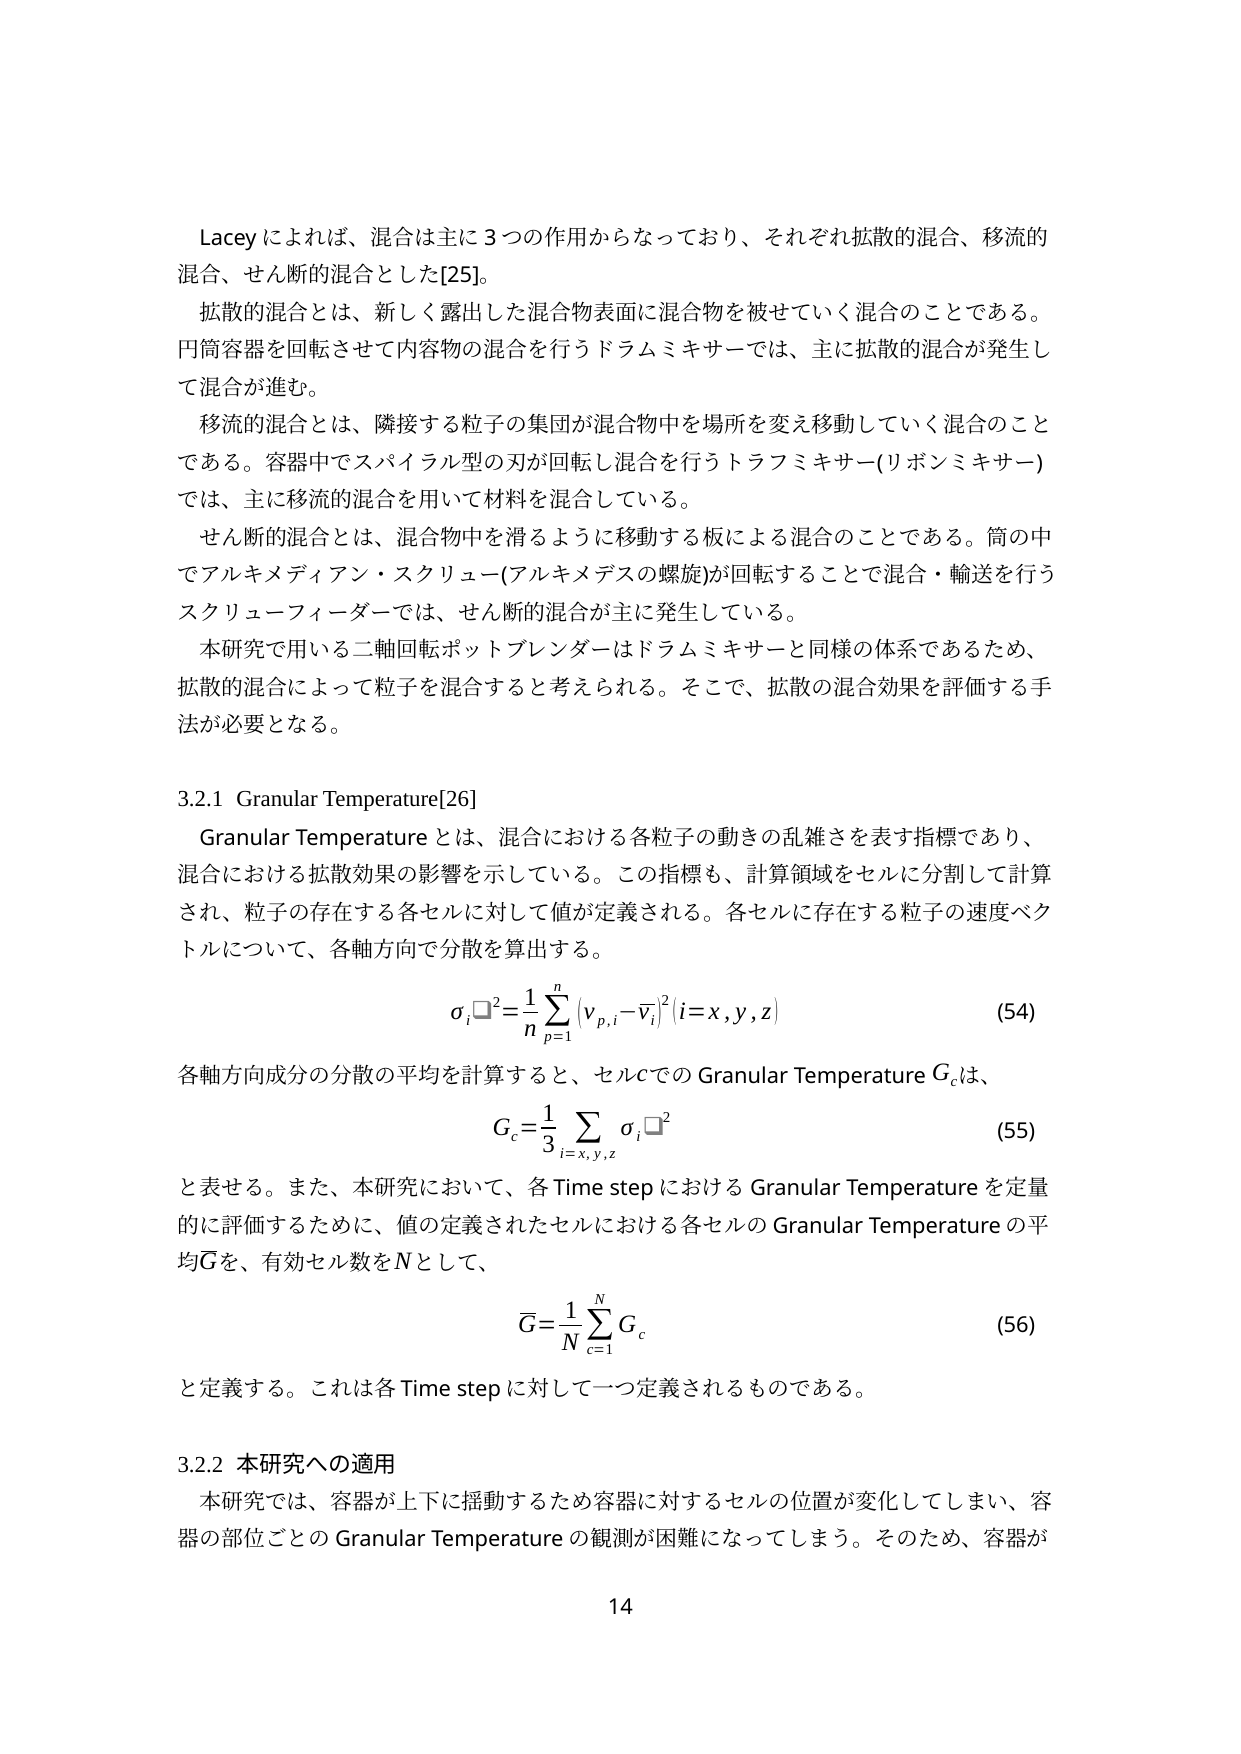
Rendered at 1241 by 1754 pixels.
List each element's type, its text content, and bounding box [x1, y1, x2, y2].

subtitle Granular Temperature[26] [177, 779, 1063, 817]
text 本研究で用いる二軸回転ポットブレンダーはドラムミキサーと同様の体系であるため、拡散的混合によって粒子を混合すると考えられる。そこで、拡散の混合効果を評価する手法が必要となる。 [177, 629, 1063, 742]
text と表せる。また、本研究において、各Time stepにおけるGranular Temperatureを定量的に評価するために、値の定義されたセルにおける各セルのGranular Temperatureの平均を、有効セル数をとして、 [177, 1167, 1063, 1280]
table_header [986, 967, 1084, 1055]
text Granular Temperatureとは、混合における各粒子の動きの乱雑さを表す指標であり、混合における拡散効果の影響を示している。この指標も、計算領域をセルに分割して計算され、粒子の存在する各セルに対して値が定義される。各セルに存在する粒子の速度ベクトルについて、各軸方向で分散を算出する。 [177, 817, 1063, 967]
table_header [986, 1280, 1084, 1369]
table_header [986, 1093, 1084, 1167]
table_header [177, 967, 986, 1055]
text 拡散的混合とは、新しく露出した混合物表面に混合物を被せていく混合のことである。円筒容器を回転させて内容物の混合を行うドラムミキサーでは、主に拡散的混合が発生して混合が進む。 [177, 292, 1063, 404]
text Laceyによれば、混合は主に3つの作用からなっており、それぞれ拡散的混合、移流的混合、せん断的混合とした[25]。 [177, 217, 1063, 292]
text せん断的混合とは、混合物中を滑るように移動する板による混合のことである。筒の中でアルキメディアン・スクリュー(アルキメデスの螺旋)が回転することで混合・輸送を行うスクリューフィーダーでは、せん断的混合が主に発生している。 [177, 517, 1063, 629]
text 移流的混合とは、隣接する粒子の集団が混合物中を場所を変え移動していく混合のことである。容器中でスパイラル型の刃が回転し混合を行うトラフミキサー(リボンミキサー)では、主に移流的混合を用いて材料を混合している。 [177, 404, 1063, 517]
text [177, 1481, 1063, 1556]
table_header [177, 1280, 986, 1369]
text と定義する。これは各Time stepに対して一つ定義されるものである。 [177, 1369, 1063, 1406]
text 各軸方向成分の分散の平均を計算すると、セルでのGranular Temperature は、 [177, 1055, 1063, 1092]
table_header [177, 1093, 986, 1167]
subtitle 本研究への適用 [177, 1444, 1063, 1481]
